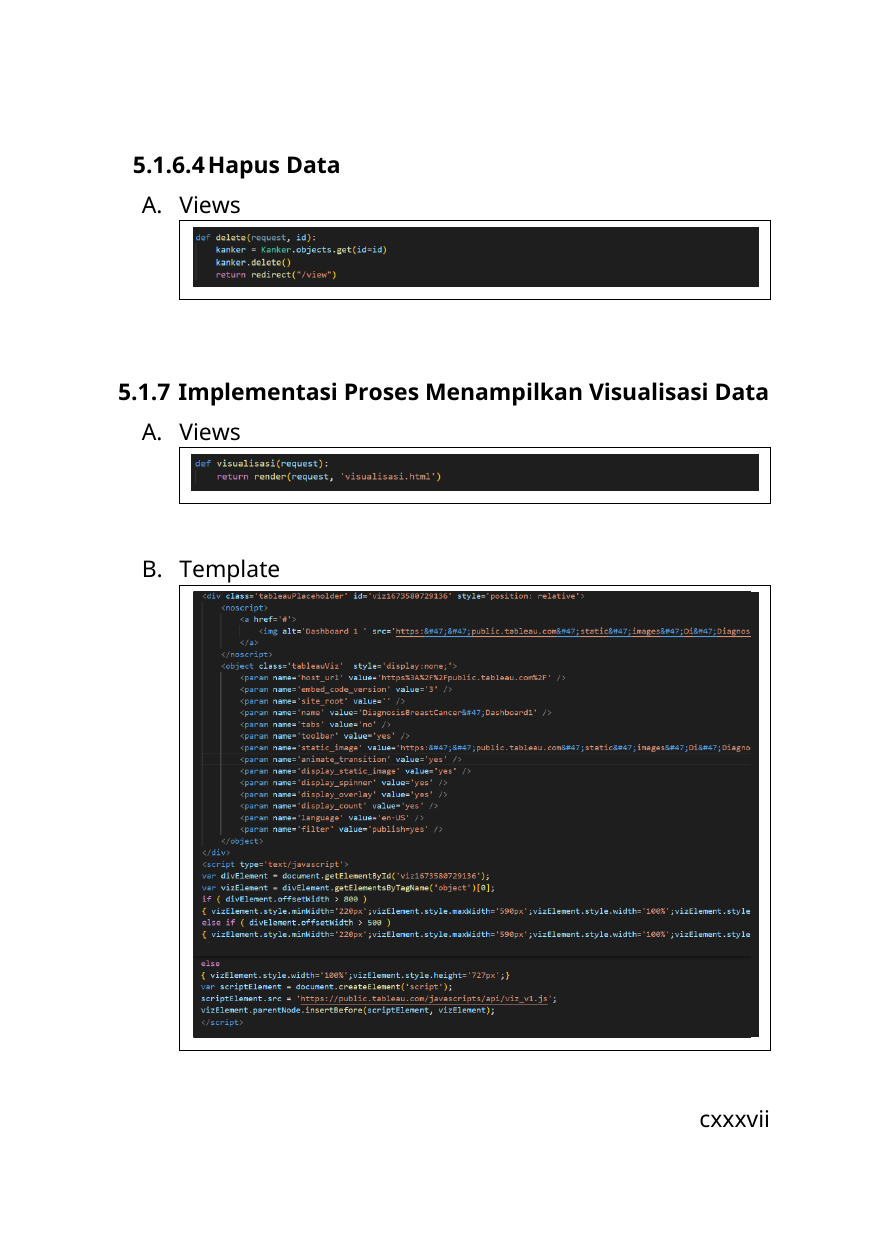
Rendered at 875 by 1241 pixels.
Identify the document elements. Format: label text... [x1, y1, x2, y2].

table_header [180, 221, 770, 299]
list Hapus Data [133, 148, 770, 180]
picture [193, 227, 758, 287]
list Template [142, 553, 770, 584]
picture [193, 591, 751, 943]
picture [191, 454, 755, 491]
list Views [142, 189, 770, 220]
picture [193, 955, 751, 1038]
table_header [180, 448, 770, 503]
list Views [142, 416, 770, 447]
table_header [180, 586, 770, 1049]
subtitle Implementasi Proses Menampilkan Visualisasi Data [118, 376, 770, 407]
